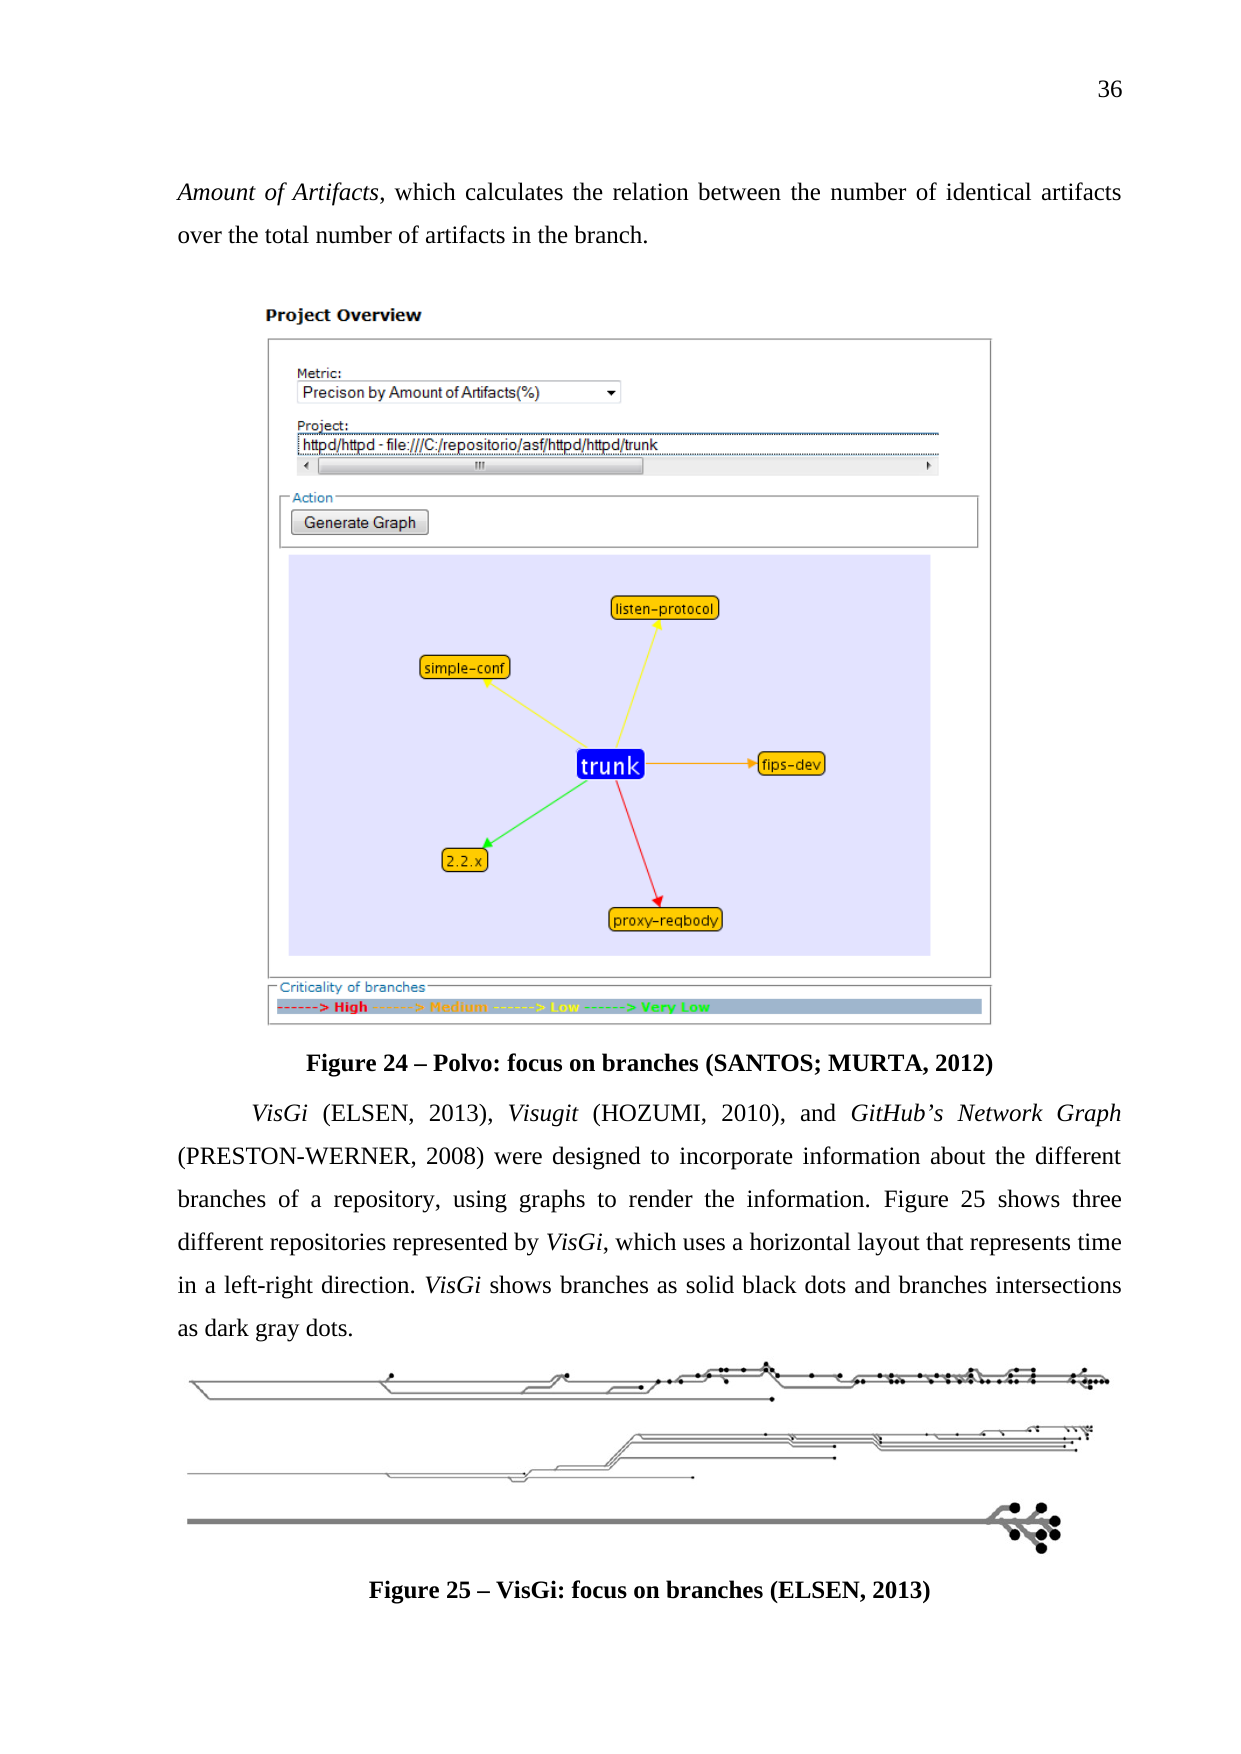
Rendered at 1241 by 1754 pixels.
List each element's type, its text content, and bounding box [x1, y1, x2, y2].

text Figure 25 – VisGi: focus on branches (ELSEN, 2013) [177, 1576, 1122, 1604]
text Figure 24 – Polvo: focus on branches (SANTOS; MURTA, 2012) [177, 1048, 1122, 1077]
picture [183, 1356, 1117, 1562]
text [177, 177, 1122, 249]
text VisGi (ELSEN, 2013), Visugit (HOZUMI, 2010), and GitHub’s Network Graph (PRESTON-WERNER, 2008) were designed to incorporate information about the different branches of a repository, using graphs to render the information. Figure 25 shows three different repositories represented by VisGi, which uses a horizontal layout that represents time in a left-right direction. VisGi shows branches as solid black dots and branches intersections as dark gray dots. [177, 1098, 1122, 1342]
